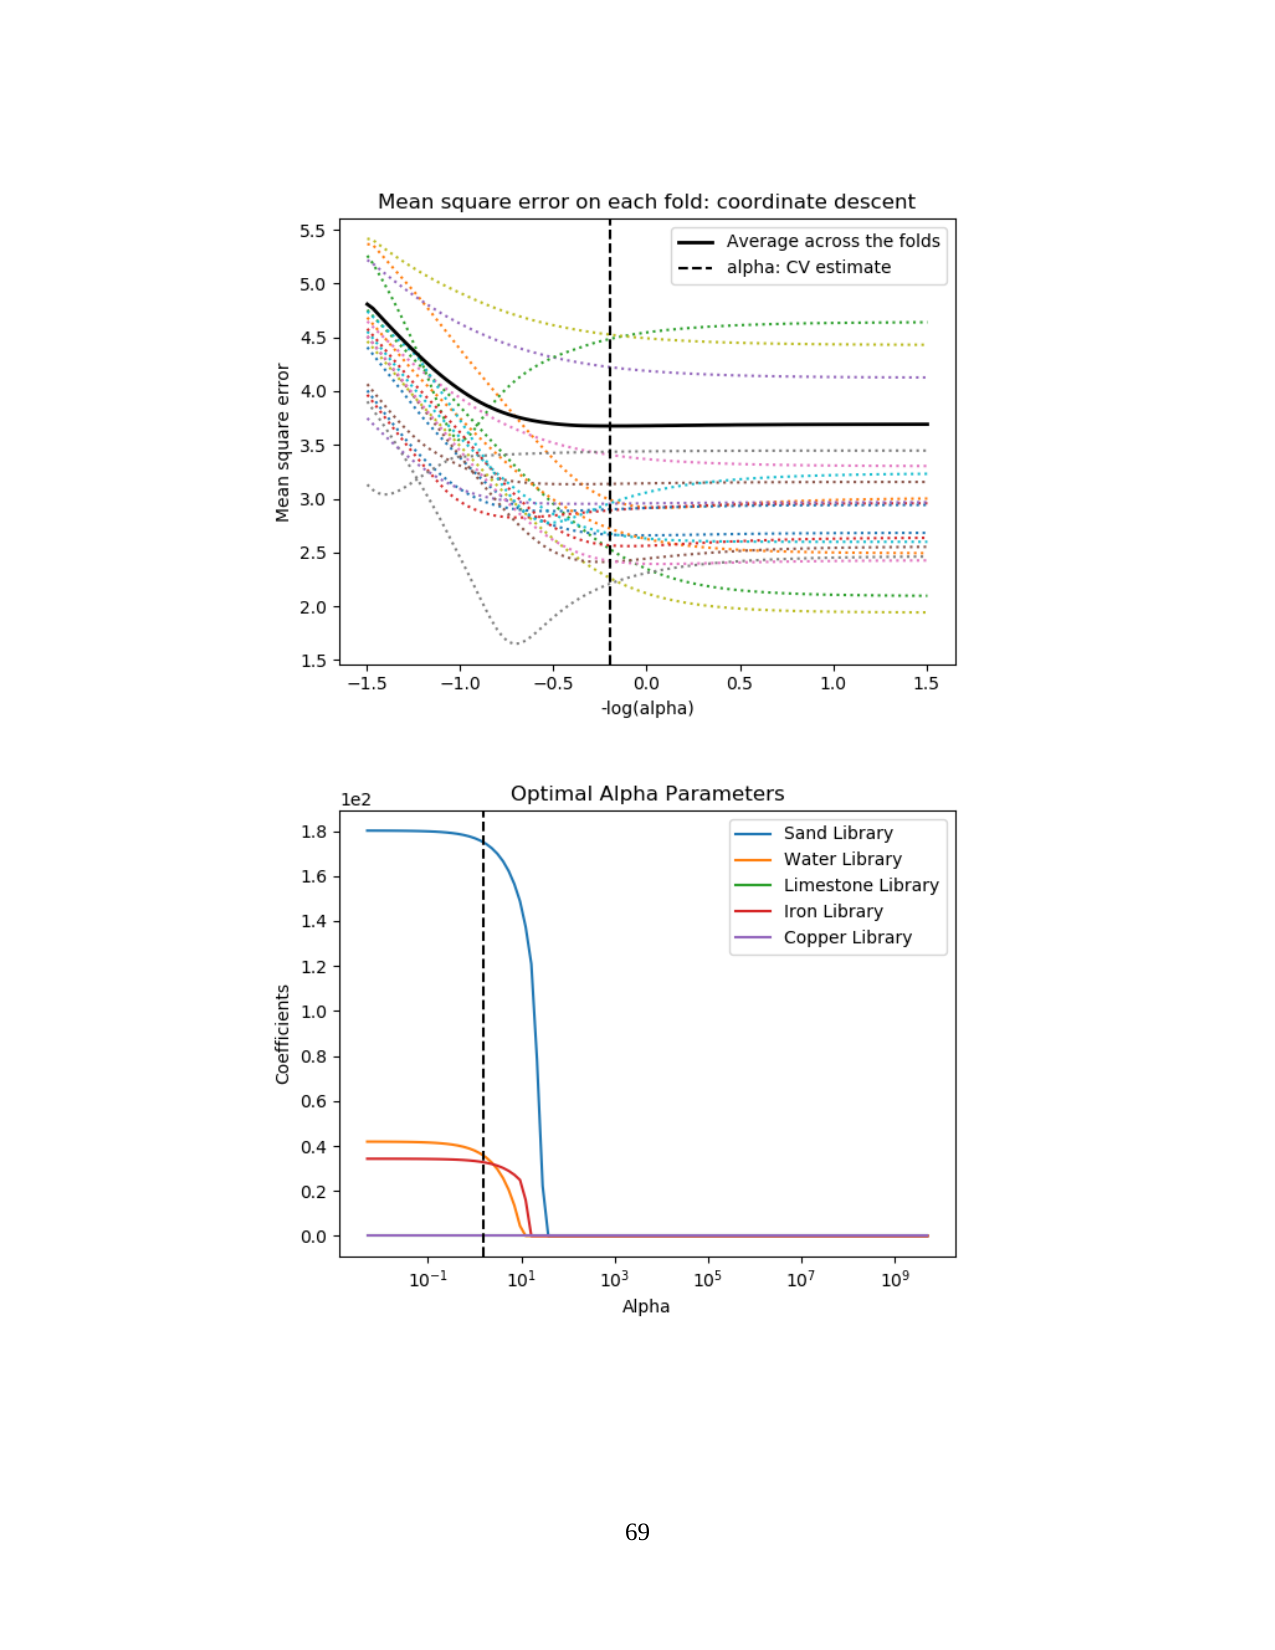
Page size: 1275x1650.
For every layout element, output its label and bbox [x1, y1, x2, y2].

picture [241, 741, 1034, 1320]
picture [241, 150, 1034, 728]
